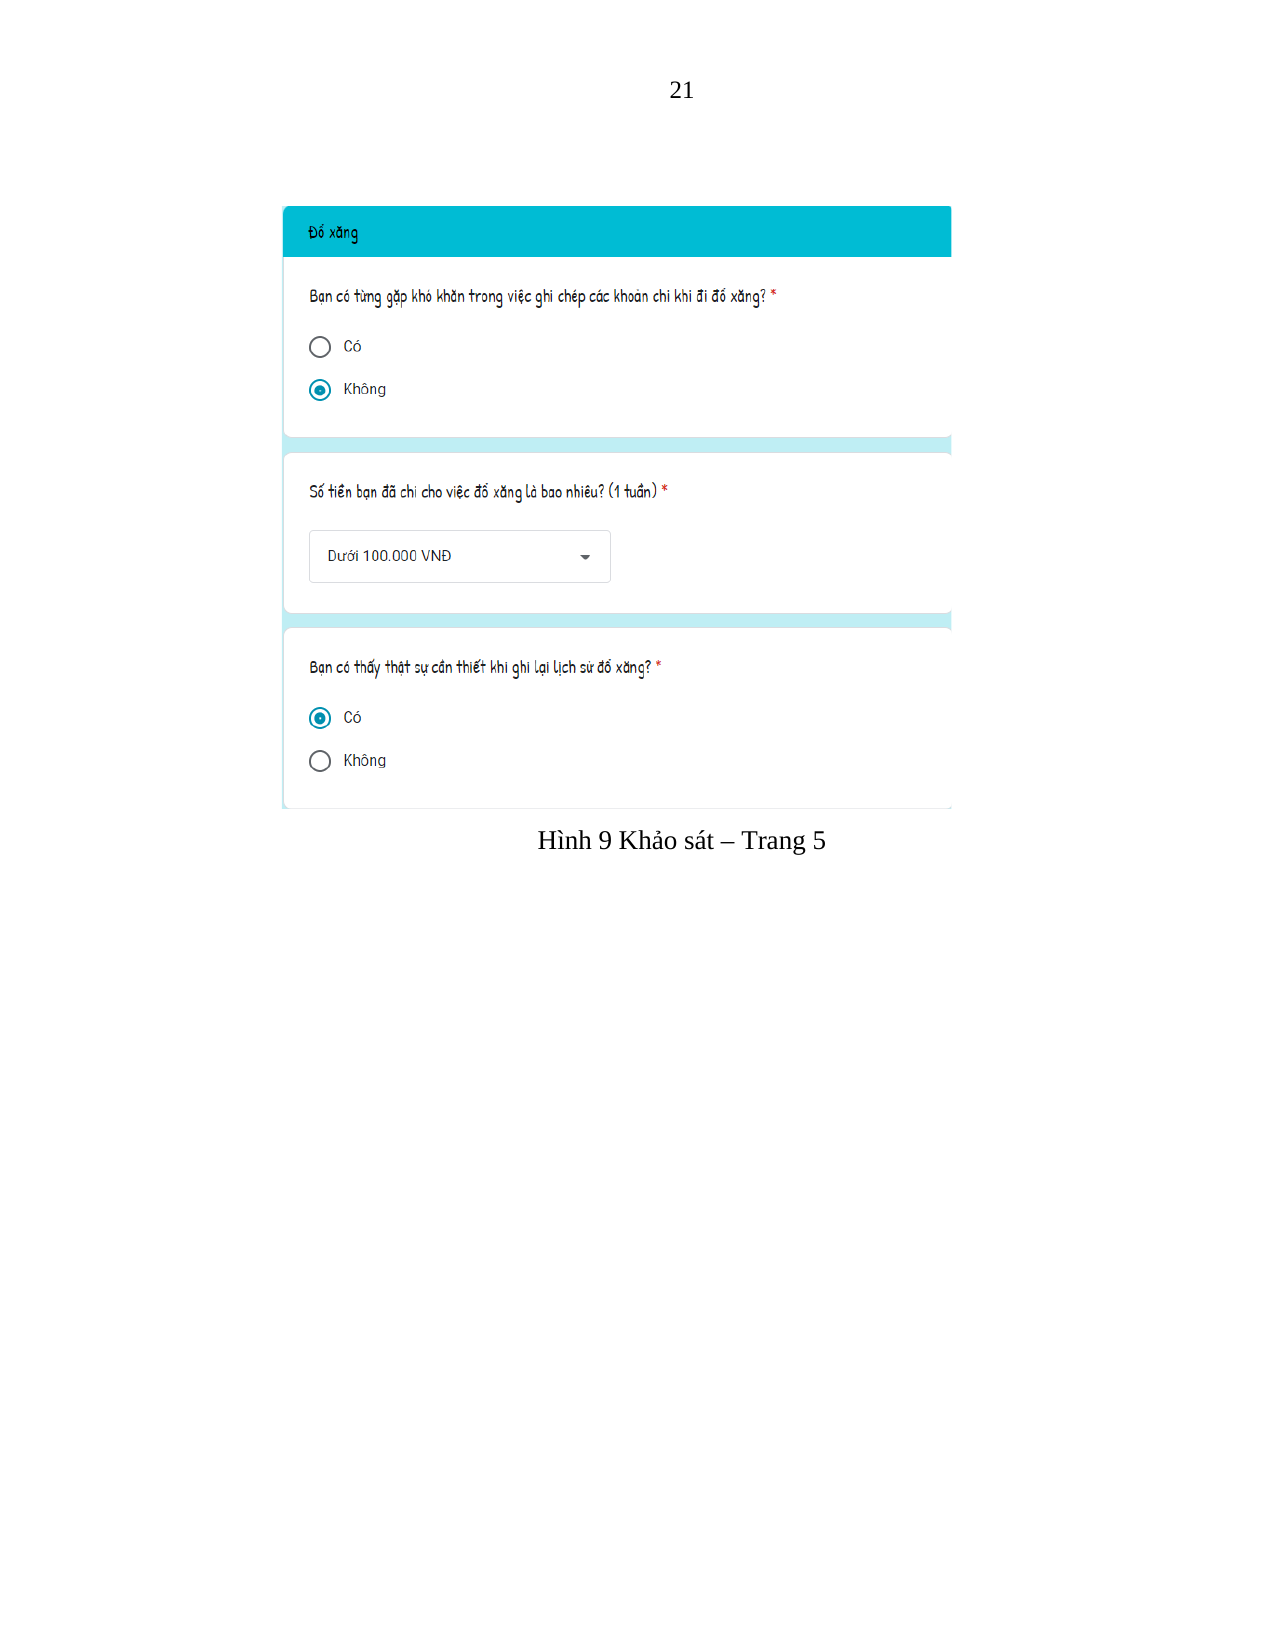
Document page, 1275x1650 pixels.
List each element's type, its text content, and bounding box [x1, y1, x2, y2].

picture [281, 206, 952, 809]
